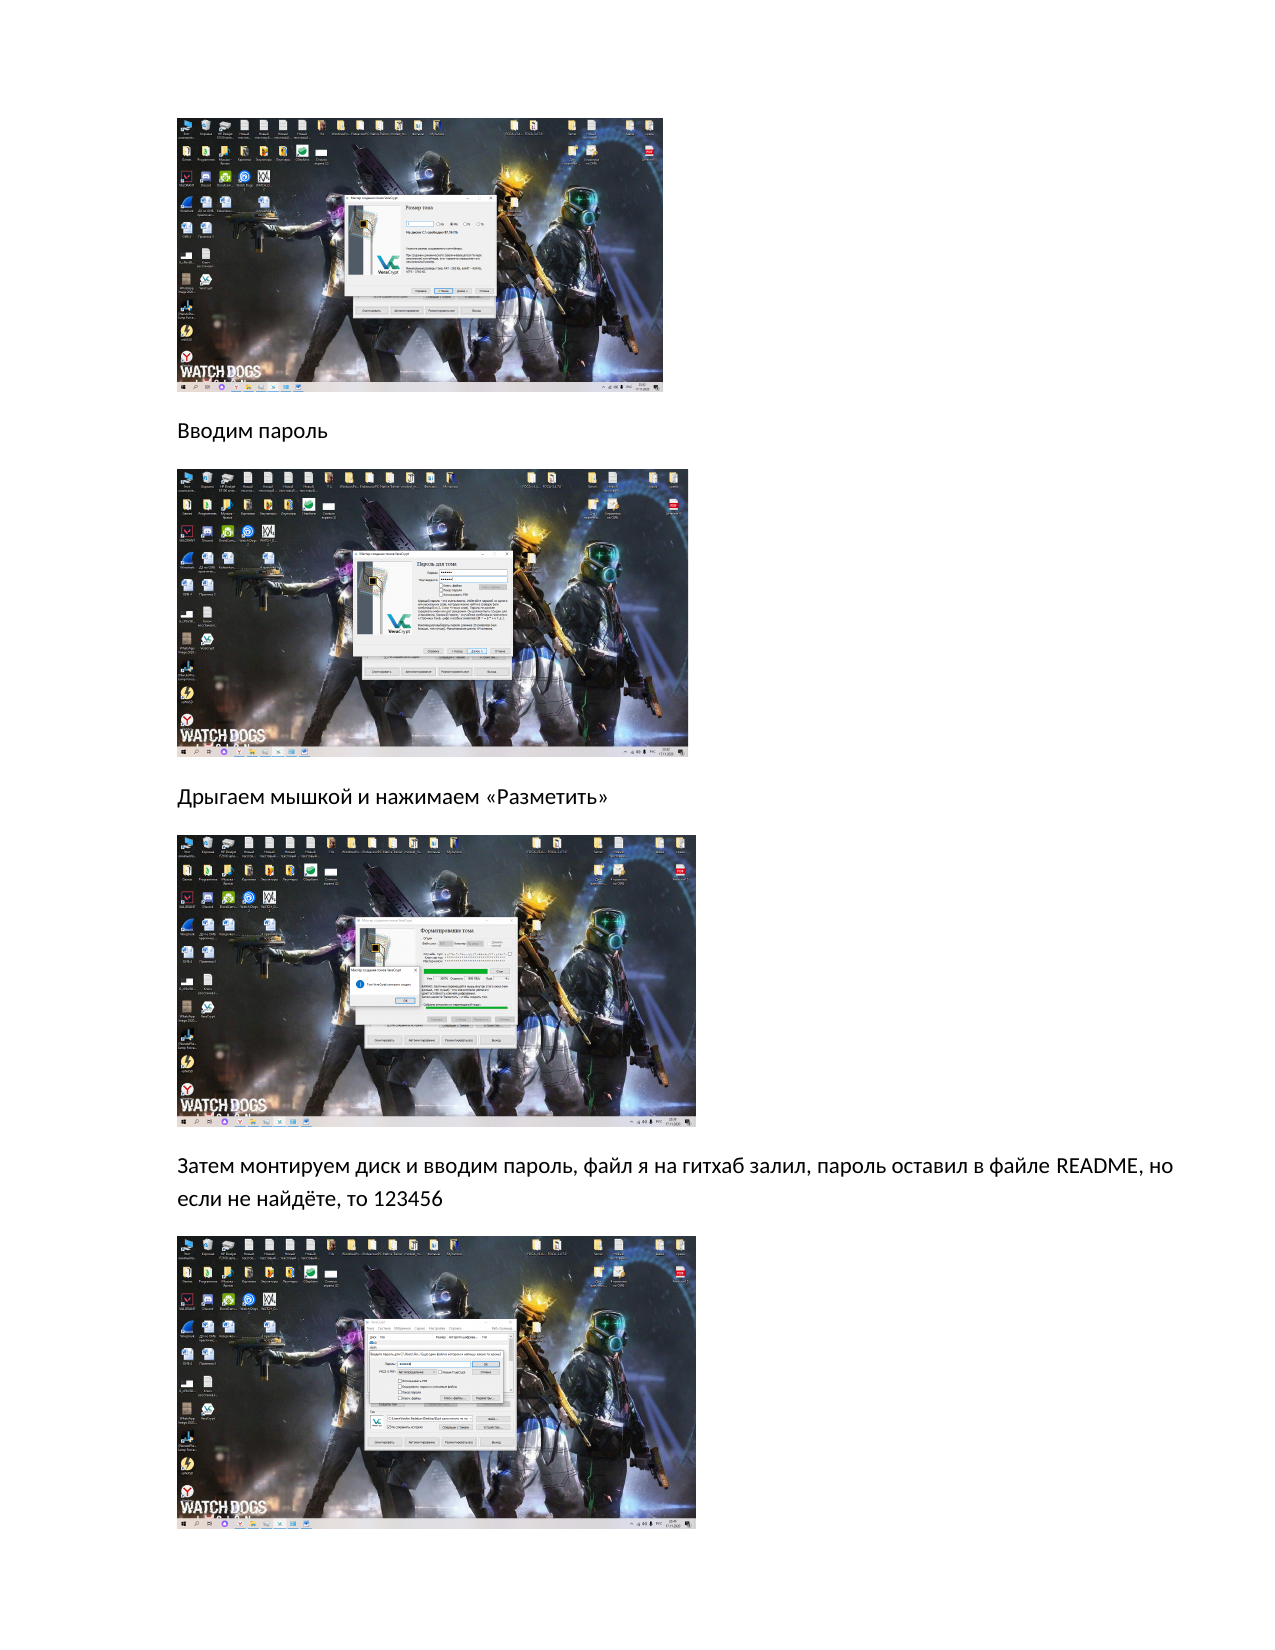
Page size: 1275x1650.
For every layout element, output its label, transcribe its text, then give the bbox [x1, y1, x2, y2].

picture [177, 118, 663, 392]
text Дрыгаем мышкой и нажимаем «Разметить» [177, 782, 1186, 810]
text Затем монтируем диск и вводим пароль, файл я на гитхаб залил, пароль оставил в файле README, но если не найдёте, то 123456 [177, 1152, 1186, 1212]
picture [177, 1236, 696, 1529]
picture [177, 835, 696, 1127]
picture [177, 469, 689, 757]
text Вводим пароль [177, 416, 1186, 444]
